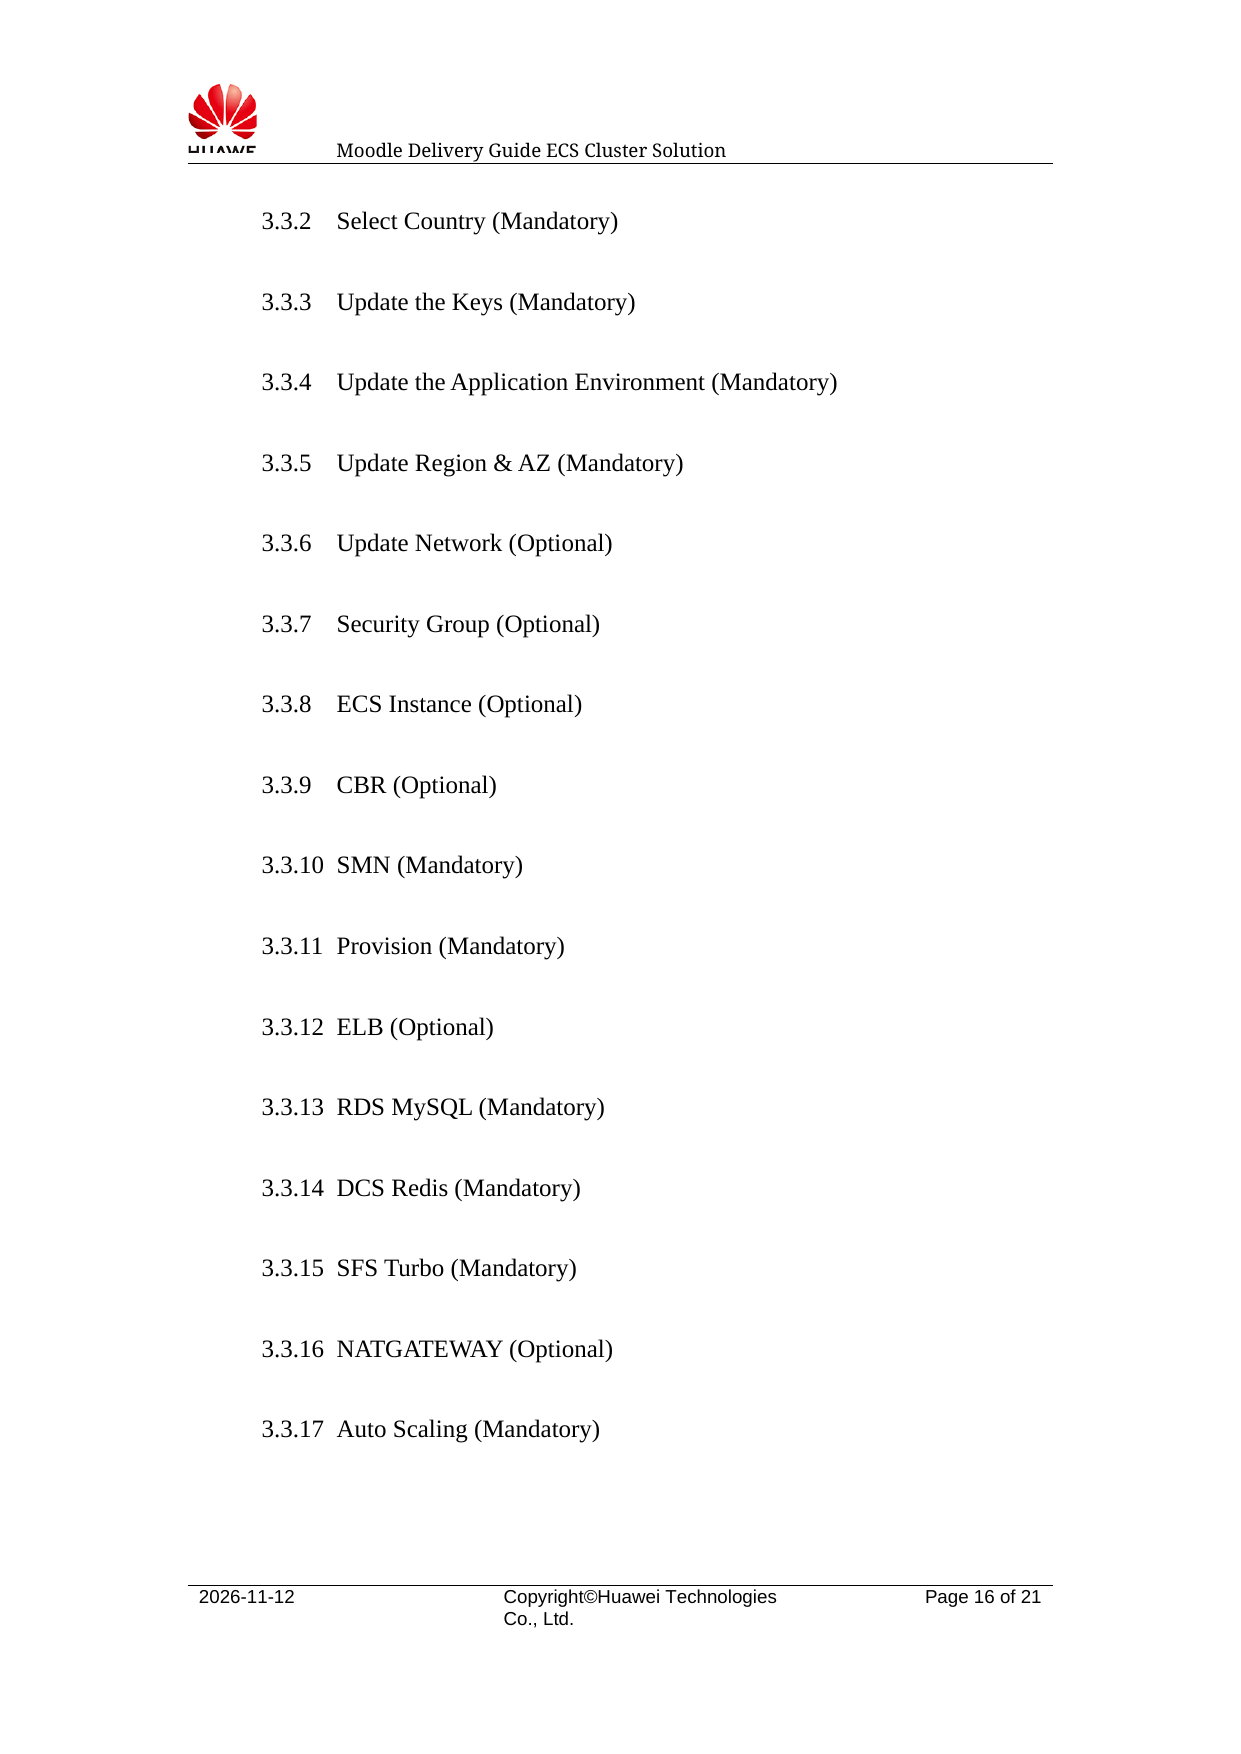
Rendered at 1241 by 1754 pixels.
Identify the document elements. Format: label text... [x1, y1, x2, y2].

subtitle Auto Scaling (Mandatory) [261, 1412, 1053, 1445]
subtitle Provision (Mandatory) [261, 929, 1053, 962]
subtitle Update the Keys (Mandatory) [261, 285, 1053, 317]
subtitle SFS Turbo (Mandatory) [261, 1251, 1053, 1284]
subtitle DCS Redis (Mandatory) [261, 1171, 1053, 1203]
subtitle SMN (Mandatory) [261, 849, 1053, 881]
subtitle Update Region & AZ (Mandatory) [261, 446, 1053, 478]
subtitle CBR (Optional) [261, 768, 1053, 801]
subtitle Update Network (Optional) [261, 527, 1053, 559]
subtitle ECS Instance (Optional) [261, 688, 1053, 720]
subtitle ELB (Optional) [261, 1010, 1053, 1042]
subtitle Select Country (Mandatory) [261, 204, 1053, 237]
subtitle NATGATEWAY (Optional) [261, 1332, 1053, 1364]
subtitle Security Group (Optional) [261, 607, 1053, 639]
subtitle RDS MySQL (Mandatory) [261, 1090, 1053, 1123]
subtitle Update the Application Environment (Mandatory) [261, 366, 1053, 398]
picture [188, 84, 257, 153]
